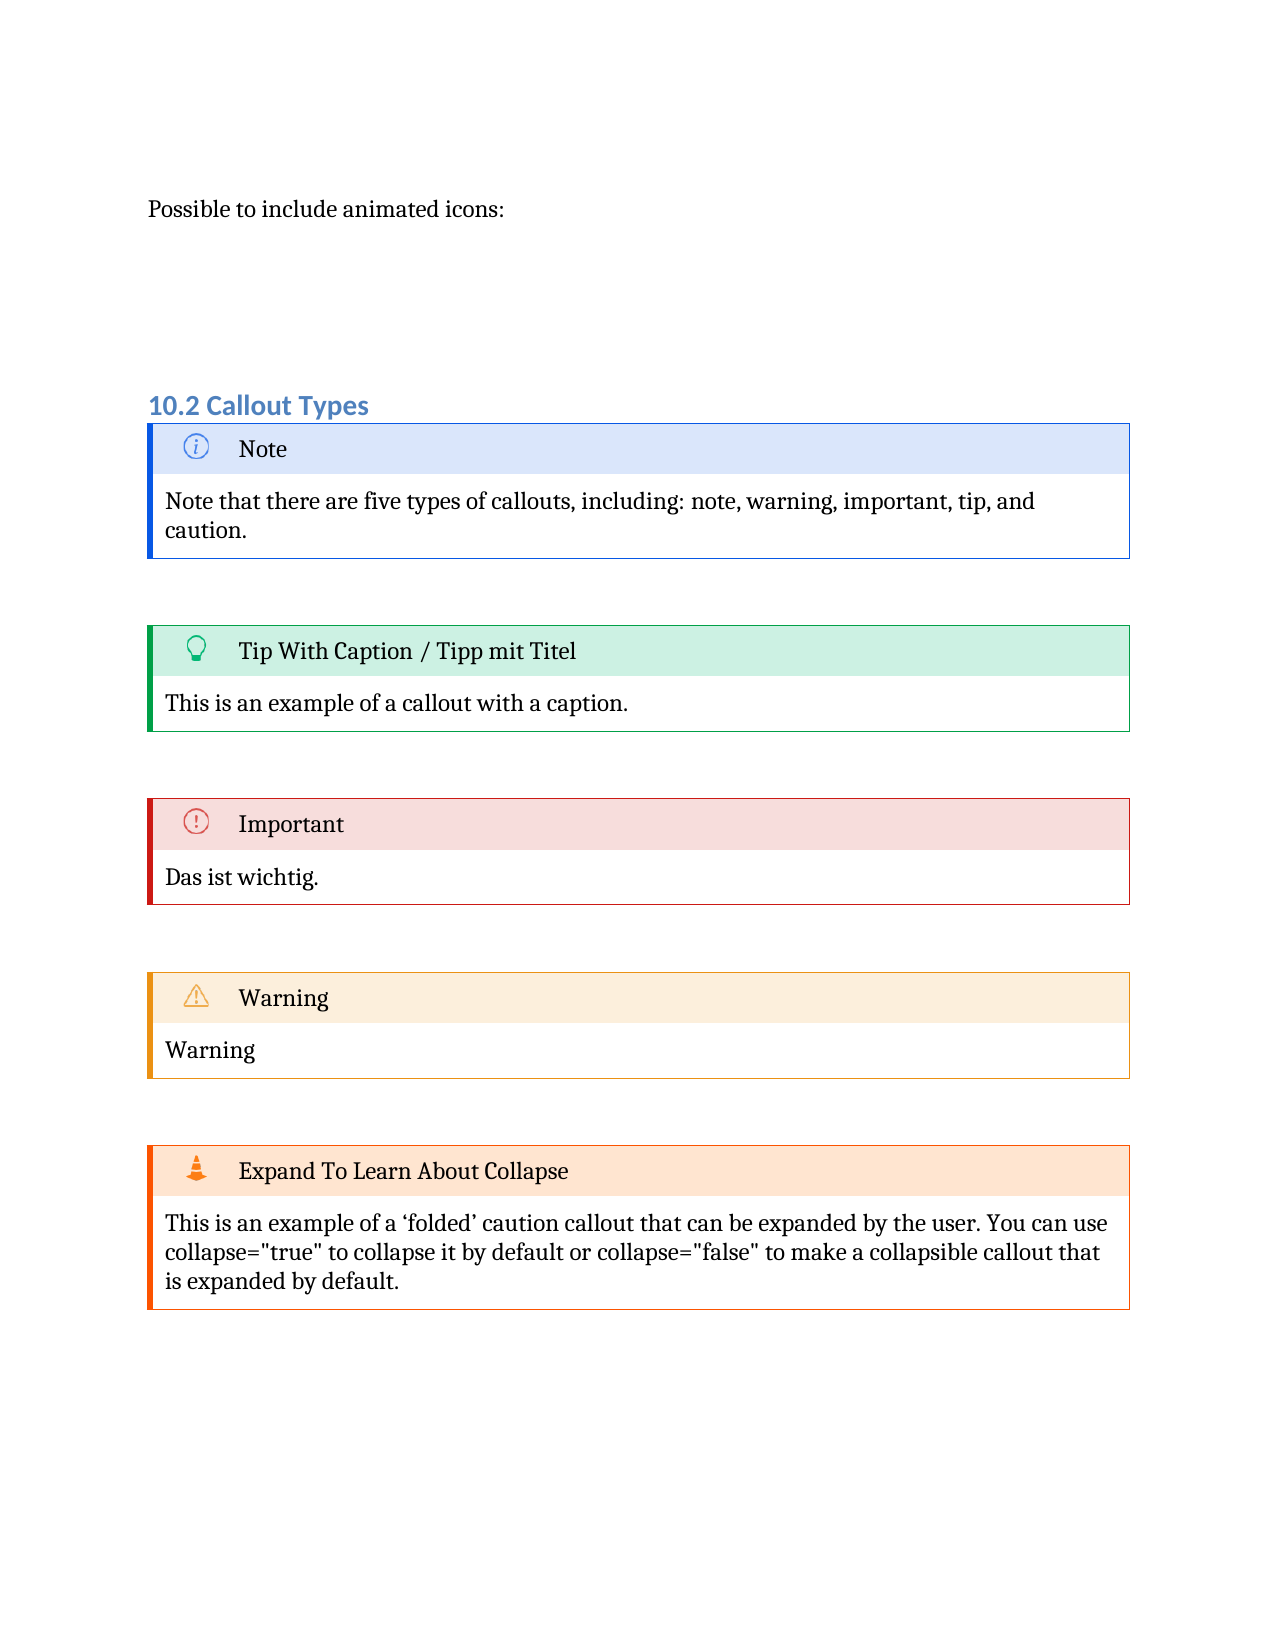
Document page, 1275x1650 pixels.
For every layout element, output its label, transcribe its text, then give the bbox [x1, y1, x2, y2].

picture [183, 1155, 209, 1181]
table_header Warning [153, 973, 1129, 1023]
table_header Expand To Learn About Collapse [153, 1146, 1129, 1196]
table_cell Note that there are five types of callouts, including: note, warning, important, tip, and caution. [153, 474, 1129, 558]
table_cell This is an example of a ‘folded’ caution callout that can be expanded by the user. You can use collapse="true" to collapse it by default or collapse="false" to make a collapsible callout that is expanded by default. [153, 1196, 1129, 1308]
picture [183, 982, 209, 1008]
table_header Note [153, 424, 1129, 474]
picture [183, 433, 209, 459]
subtitle 10.2 Callout Types [148, 387, 1127, 423]
text Possible to include animated icons: [148, 195, 1127, 224]
table_header Tip With Caption / Tipp mit Titel [153, 626, 1129, 676]
picture [183, 635, 209, 661]
picture [183, 808, 209, 834]
table_cell This is an example of a callout with a caption. [153, 676, 1129, 731]
table_cell Das ist wichtig. [153, 850, 1129, 904]
table_header Important [153, 799, 1129, 850]
table_cell Warning [153, 1023, 1129, 1078]
